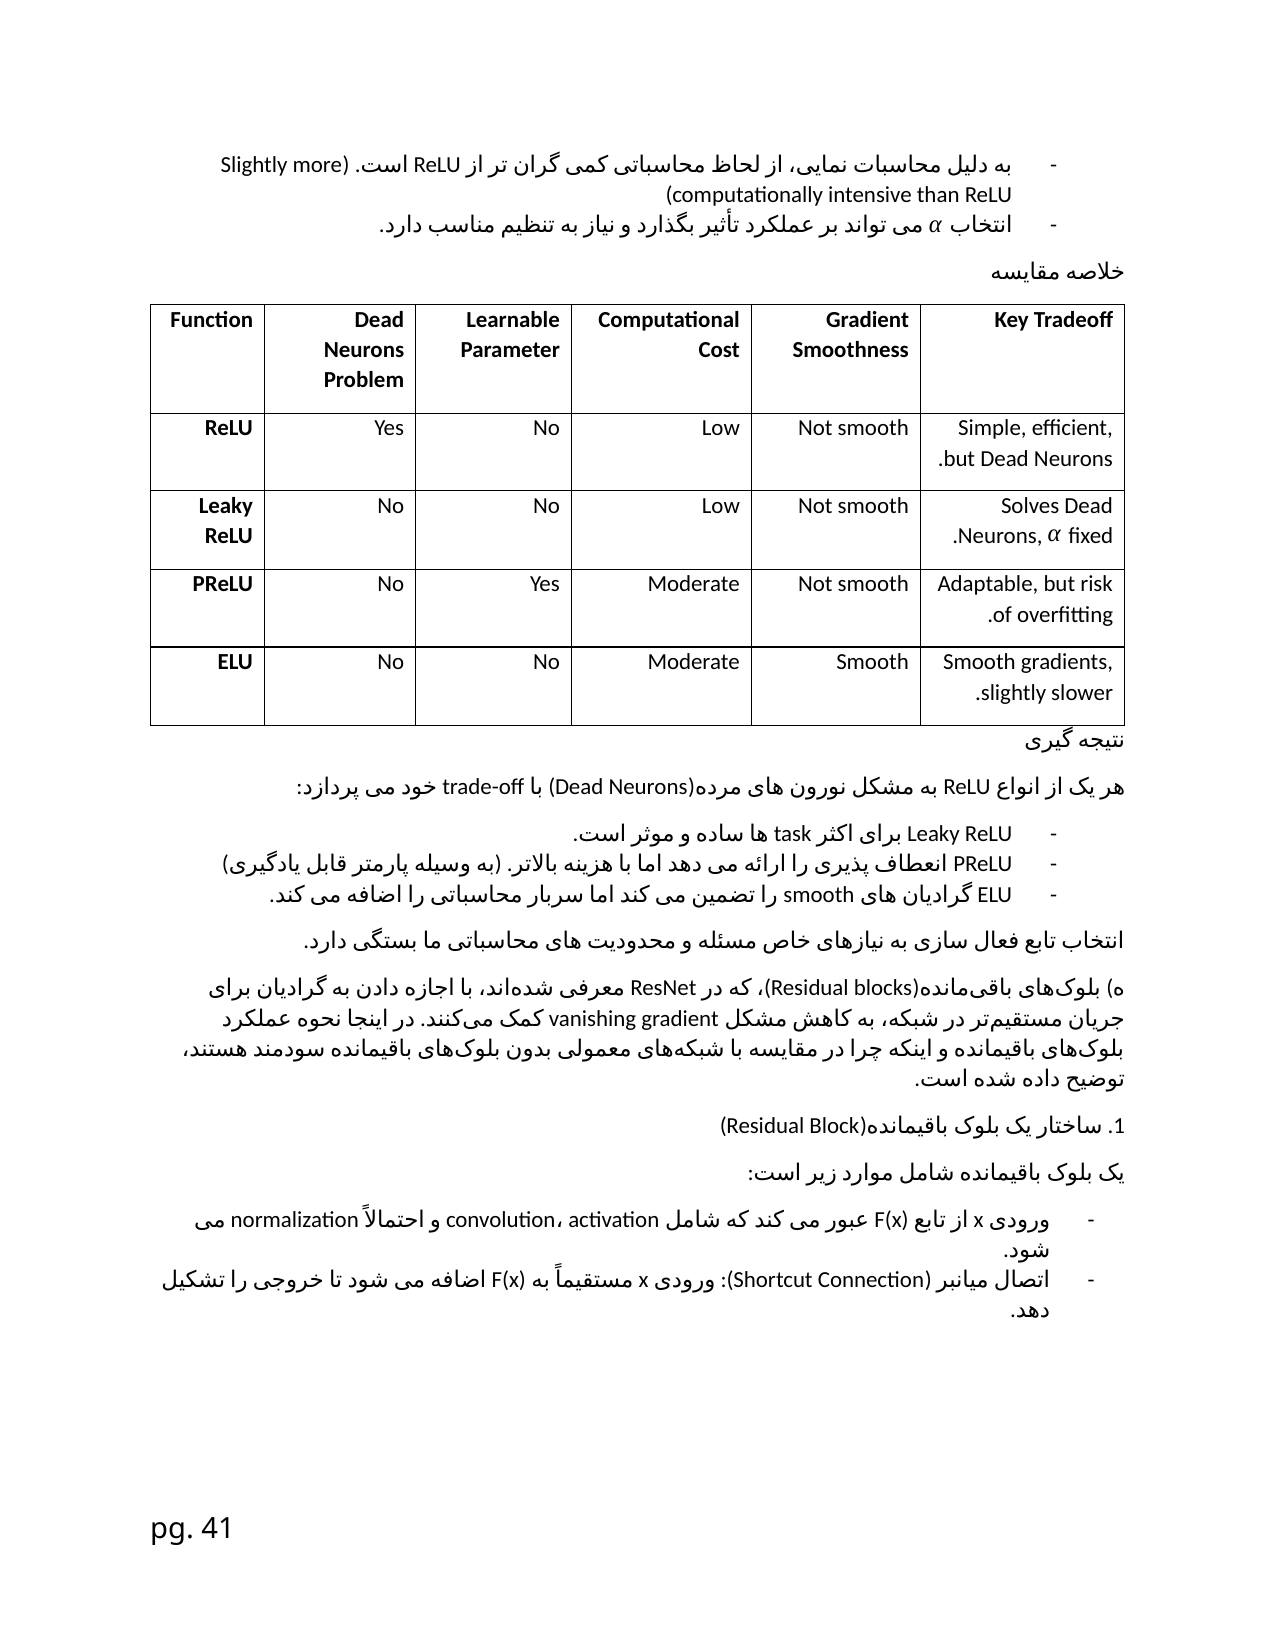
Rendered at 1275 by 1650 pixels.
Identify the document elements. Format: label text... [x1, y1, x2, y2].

table_cell Not smooth [752, 414, 920, 490]
table_header Key Tradeoff [921, 305, 1124, 412]
list Leaky ReLU برای اکثر task ها ساده و موثر است. [150, 819, 1050, 847]
table_header Gradient Smoothness [752, 305, 920, 412]
table_header Function [151, 305, 264, 412]
table_cell PReLU [151, 570, 264, 646]
table_cell Moderate [572, 648, 751, 724]
table_header Computational Cost [572, 305, 751, 412]
text 1. ساختار یک بلوک باقیمانده(Residual Block) [150, 1111, 1125, 1139]
table_cell No [416, 414, 571, 490]
list به دلیل محاسبات نمایی، از لحاظ محاسباتی کمی گران تر از ReLU است. (Slightly more computationally intensive than ReLU) [150, 150, 1050, 208]
table_cell Leaky ReLU [151, 491, 264, 568]
table_cell Smooth [752, 648, 920, 724]
text انتخاب تابع فعال سازی به نیازهای خاص مسئله و محدودیت های محاسباتی ما بستگی دارد. [150, 927, 1125, 954]
text هر یک از انواع ReLU به مشکل نورون های مرده(Dead Neurons) با trade-off خود می پردازد: [150, 772, 1125, 800]
table_cell Not smooth [752, 491, 920, 568]
list ELU گرادیان های smooth را تضمین می کند اما سربار محاسباتی را اضافه می کند. [150, 880, 1050, 908]
text یک بلوک باقیمانده شامل موارد زیر است: [150, 1158, 1125, 1186]
table_cell Solves Dead Neurons, fixed. [921, 491, 1124, 568]
list اتصال میانبر (Shortcut Connection): ورودی x مستقیماً به F(x) اضافه می شود تا خروجی را تشکیل دهد. [150, 1265, 1087, 1323]
text خلاصه مقایسه [150, 257, 1125, 285]
table_cell Low [572, 491, 751, 568]
table_cell Moderate [572, 570, 751, 646]
table_cell No [265, 570, 415, 646]
table_cell Low [572, 414, 751, 490]
table_cell Smooth gradients, slightly slower. [921, 648, 1124, 724]
table_header Learnable Parameter [416, 305, 571, 412]
table_cell ELU [151, 648, 264, 724]
table_cell ReLU [151, 414, 264, 490]
text ه) بلوک‌های باقی‌مانده(Residual blocks)، که در ResNet معرفی شده‌اند، با اجازه دادن به گرادیان برای جریان مستقیم‌تر در شبکه، به کاهش مشکل vanishing gradient کمک می‌کنند. در اینجا نحوه عملکرد بلوک‌های باقیمانده و اینکه چرا در مقایسه با شبکه‌های معمولی بدون بلوک‌های باقیمانده سودمند هستند، توضیح داده شده است. [150, 973, 1125, 1092]
list انتخاب می تواند بر عملکرد تأثیر بگذارد و نیاز به تنظیم مناسب دارد. [150, 210, 1050, 238]
table_cell No [416, 491, 571, 568]
table_cell No [416, 648, 571, 724]
table_cell Yes [265, 414, 415, 490]
text نتیجه گیری [150, 726, 1125, 753]
list ورودی x از تابع F(x) عبور می کند که شامل convolution، activation و احتمالاً normalization می شود. [150, 1205, 1087, 1263]
table_cell Simple, efficient, but Dead Neurons. [921, 414, 1124, 490]
table_cell Yes [416, 570, 571, 646]
table_cell No [265, 491, 415, 568]
table_cell Adaptable, but risk of overfitting. [921, 570, 1124, 646]
table_cell No [265, 648, 415, 724]
table_cell Not smooth [752, 570, 920, 646]
table_header Dead Neurons Problem [265, 305, 415, 412]
list PReLU انعطاف پذیری را ارائه می دهد اما با هزینه بالاتر. (به وسیله پارمتر قابل یادگیری) [150, 849, 1050, 877]
